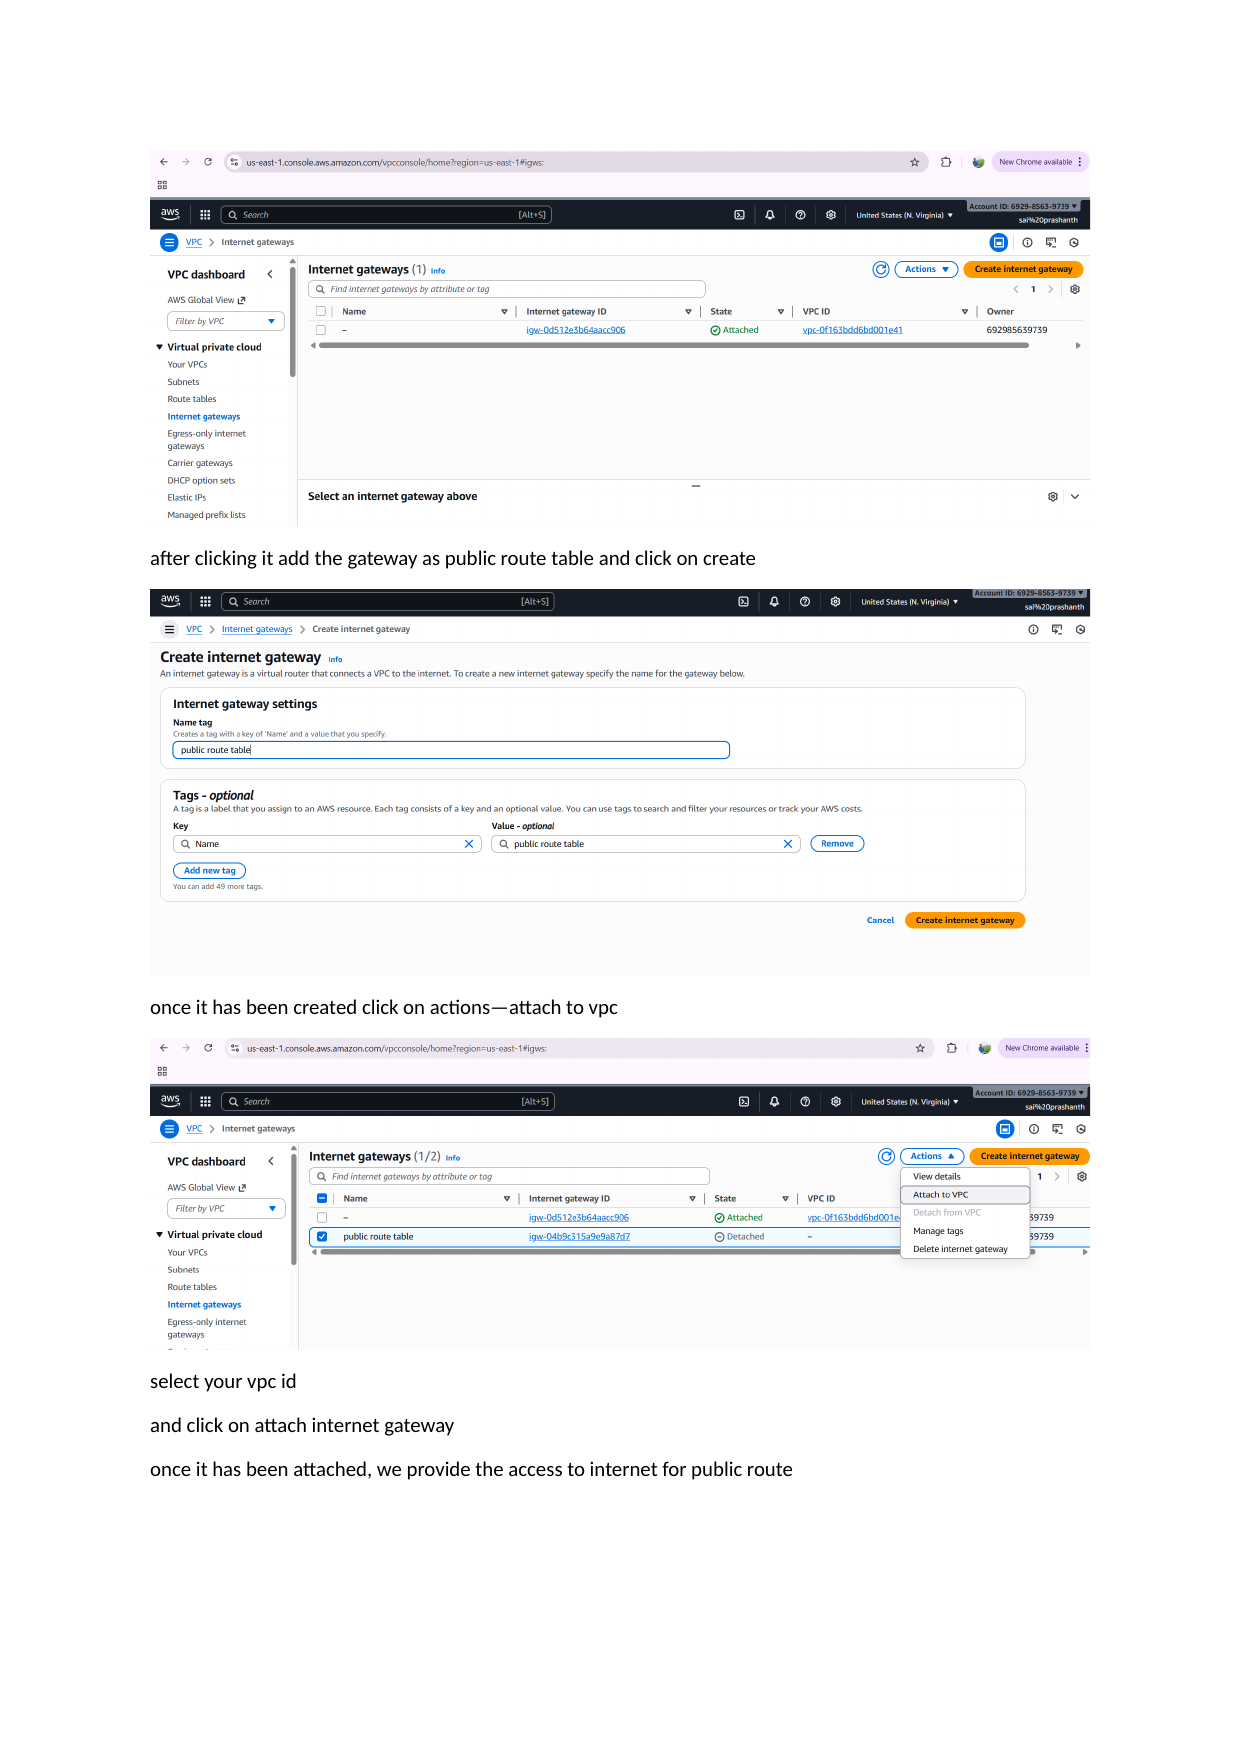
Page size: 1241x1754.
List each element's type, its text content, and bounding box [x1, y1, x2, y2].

picture [150, 589, 1091, 976]
text once it has been attached, we provide the access to internet for public route [150, 1456, 1090, 1482]
picture [150, 150, 1091, 527]
text after clicking it add the gateway as public route table and click on create [150, 545, 1090, 571]
picture [150, 1038, 1091, 1350]
text once it has been created click on actions—attach to vpc [150, 994, 1090, 1019]
text select your vpc id [150, 1368, 1090, 1394]
text and click on attach internet gateway [150, 1412, 1090, 1438]
